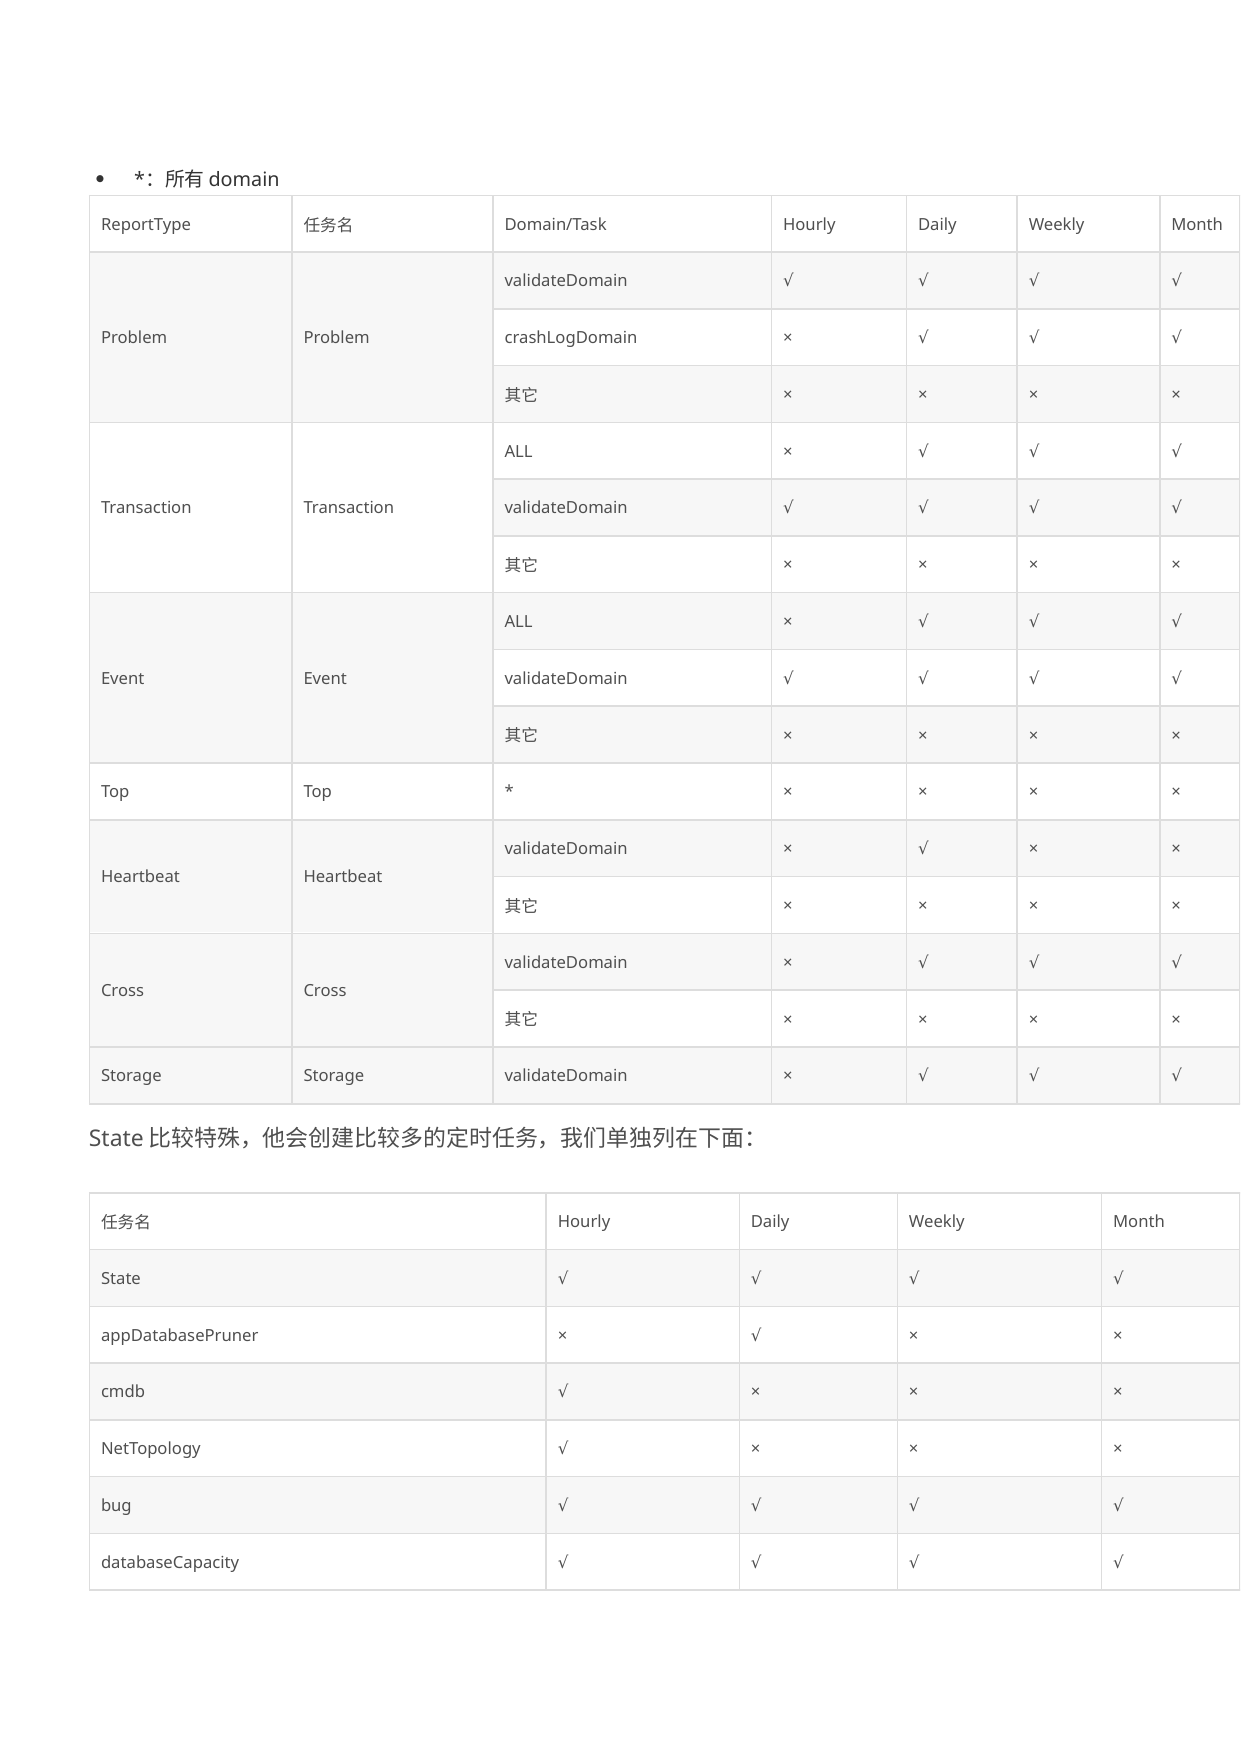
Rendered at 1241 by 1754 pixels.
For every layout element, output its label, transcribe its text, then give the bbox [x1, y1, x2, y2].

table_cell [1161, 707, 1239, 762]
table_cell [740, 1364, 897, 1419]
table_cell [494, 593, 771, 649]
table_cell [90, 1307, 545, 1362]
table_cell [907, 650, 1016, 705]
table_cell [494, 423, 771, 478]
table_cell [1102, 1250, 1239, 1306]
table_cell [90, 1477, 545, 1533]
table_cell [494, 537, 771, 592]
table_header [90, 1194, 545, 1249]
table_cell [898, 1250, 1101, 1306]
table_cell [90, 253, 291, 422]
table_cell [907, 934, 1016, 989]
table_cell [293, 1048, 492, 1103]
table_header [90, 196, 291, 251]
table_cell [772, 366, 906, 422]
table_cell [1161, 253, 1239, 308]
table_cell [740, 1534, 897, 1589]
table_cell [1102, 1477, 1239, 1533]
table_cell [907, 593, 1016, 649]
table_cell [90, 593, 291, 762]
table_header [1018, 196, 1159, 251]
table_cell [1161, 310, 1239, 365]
text State比较特殊，他会创建比较多的定时任务，我们单独列在下面： [89, 1105, 1053, 1169]
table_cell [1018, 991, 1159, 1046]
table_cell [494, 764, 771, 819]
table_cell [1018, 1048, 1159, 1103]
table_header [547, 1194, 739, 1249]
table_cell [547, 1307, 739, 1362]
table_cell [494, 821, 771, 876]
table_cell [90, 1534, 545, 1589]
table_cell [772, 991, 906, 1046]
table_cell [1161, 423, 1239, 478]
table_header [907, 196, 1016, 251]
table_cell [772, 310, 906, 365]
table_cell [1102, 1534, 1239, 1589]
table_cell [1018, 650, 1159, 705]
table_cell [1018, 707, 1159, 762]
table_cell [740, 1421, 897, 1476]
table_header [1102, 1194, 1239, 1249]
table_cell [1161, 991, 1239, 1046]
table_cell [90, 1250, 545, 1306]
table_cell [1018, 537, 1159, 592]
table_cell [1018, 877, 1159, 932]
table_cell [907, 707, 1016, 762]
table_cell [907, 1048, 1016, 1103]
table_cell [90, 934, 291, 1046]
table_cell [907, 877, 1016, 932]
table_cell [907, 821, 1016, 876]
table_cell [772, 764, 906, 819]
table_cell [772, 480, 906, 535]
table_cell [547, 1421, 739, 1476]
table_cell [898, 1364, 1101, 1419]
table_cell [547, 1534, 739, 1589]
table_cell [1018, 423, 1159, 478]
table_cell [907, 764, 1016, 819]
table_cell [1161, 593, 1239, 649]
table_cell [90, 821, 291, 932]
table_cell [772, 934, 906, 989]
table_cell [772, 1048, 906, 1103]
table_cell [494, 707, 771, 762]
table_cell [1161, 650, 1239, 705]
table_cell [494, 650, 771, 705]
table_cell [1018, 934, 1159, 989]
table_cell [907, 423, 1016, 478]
list *：所有domain [96, 162, 1053, 194]
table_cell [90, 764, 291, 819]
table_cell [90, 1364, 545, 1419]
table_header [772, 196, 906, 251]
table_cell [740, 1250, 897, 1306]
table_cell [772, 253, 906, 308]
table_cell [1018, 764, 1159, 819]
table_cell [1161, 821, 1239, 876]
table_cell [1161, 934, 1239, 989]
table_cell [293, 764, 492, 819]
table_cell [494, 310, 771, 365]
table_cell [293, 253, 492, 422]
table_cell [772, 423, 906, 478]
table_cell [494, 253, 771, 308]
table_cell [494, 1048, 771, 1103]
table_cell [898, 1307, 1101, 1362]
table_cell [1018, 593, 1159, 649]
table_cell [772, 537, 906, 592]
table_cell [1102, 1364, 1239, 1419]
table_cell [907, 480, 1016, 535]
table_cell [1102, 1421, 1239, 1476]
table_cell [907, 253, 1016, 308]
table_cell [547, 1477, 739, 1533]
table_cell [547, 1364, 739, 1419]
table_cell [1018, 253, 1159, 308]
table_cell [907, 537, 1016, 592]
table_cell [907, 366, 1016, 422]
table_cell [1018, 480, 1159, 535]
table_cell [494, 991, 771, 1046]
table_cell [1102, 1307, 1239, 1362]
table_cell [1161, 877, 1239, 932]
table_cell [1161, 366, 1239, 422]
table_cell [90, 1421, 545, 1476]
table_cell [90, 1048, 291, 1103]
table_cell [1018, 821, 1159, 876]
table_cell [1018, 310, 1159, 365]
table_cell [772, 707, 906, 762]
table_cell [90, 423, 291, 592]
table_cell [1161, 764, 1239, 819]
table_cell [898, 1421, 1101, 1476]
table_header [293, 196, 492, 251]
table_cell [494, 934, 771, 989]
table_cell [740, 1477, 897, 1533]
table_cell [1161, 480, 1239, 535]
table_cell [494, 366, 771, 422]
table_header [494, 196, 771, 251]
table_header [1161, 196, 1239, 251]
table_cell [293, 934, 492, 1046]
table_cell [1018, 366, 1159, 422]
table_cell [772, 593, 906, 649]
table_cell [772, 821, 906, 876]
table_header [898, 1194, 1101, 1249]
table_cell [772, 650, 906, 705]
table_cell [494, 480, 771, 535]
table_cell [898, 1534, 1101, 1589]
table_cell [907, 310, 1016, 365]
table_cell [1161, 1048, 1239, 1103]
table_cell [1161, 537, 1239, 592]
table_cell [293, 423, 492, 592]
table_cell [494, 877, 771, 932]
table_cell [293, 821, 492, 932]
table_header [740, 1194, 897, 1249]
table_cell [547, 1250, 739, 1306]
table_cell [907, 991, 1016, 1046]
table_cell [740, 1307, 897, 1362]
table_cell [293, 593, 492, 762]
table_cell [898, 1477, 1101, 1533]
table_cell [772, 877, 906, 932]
